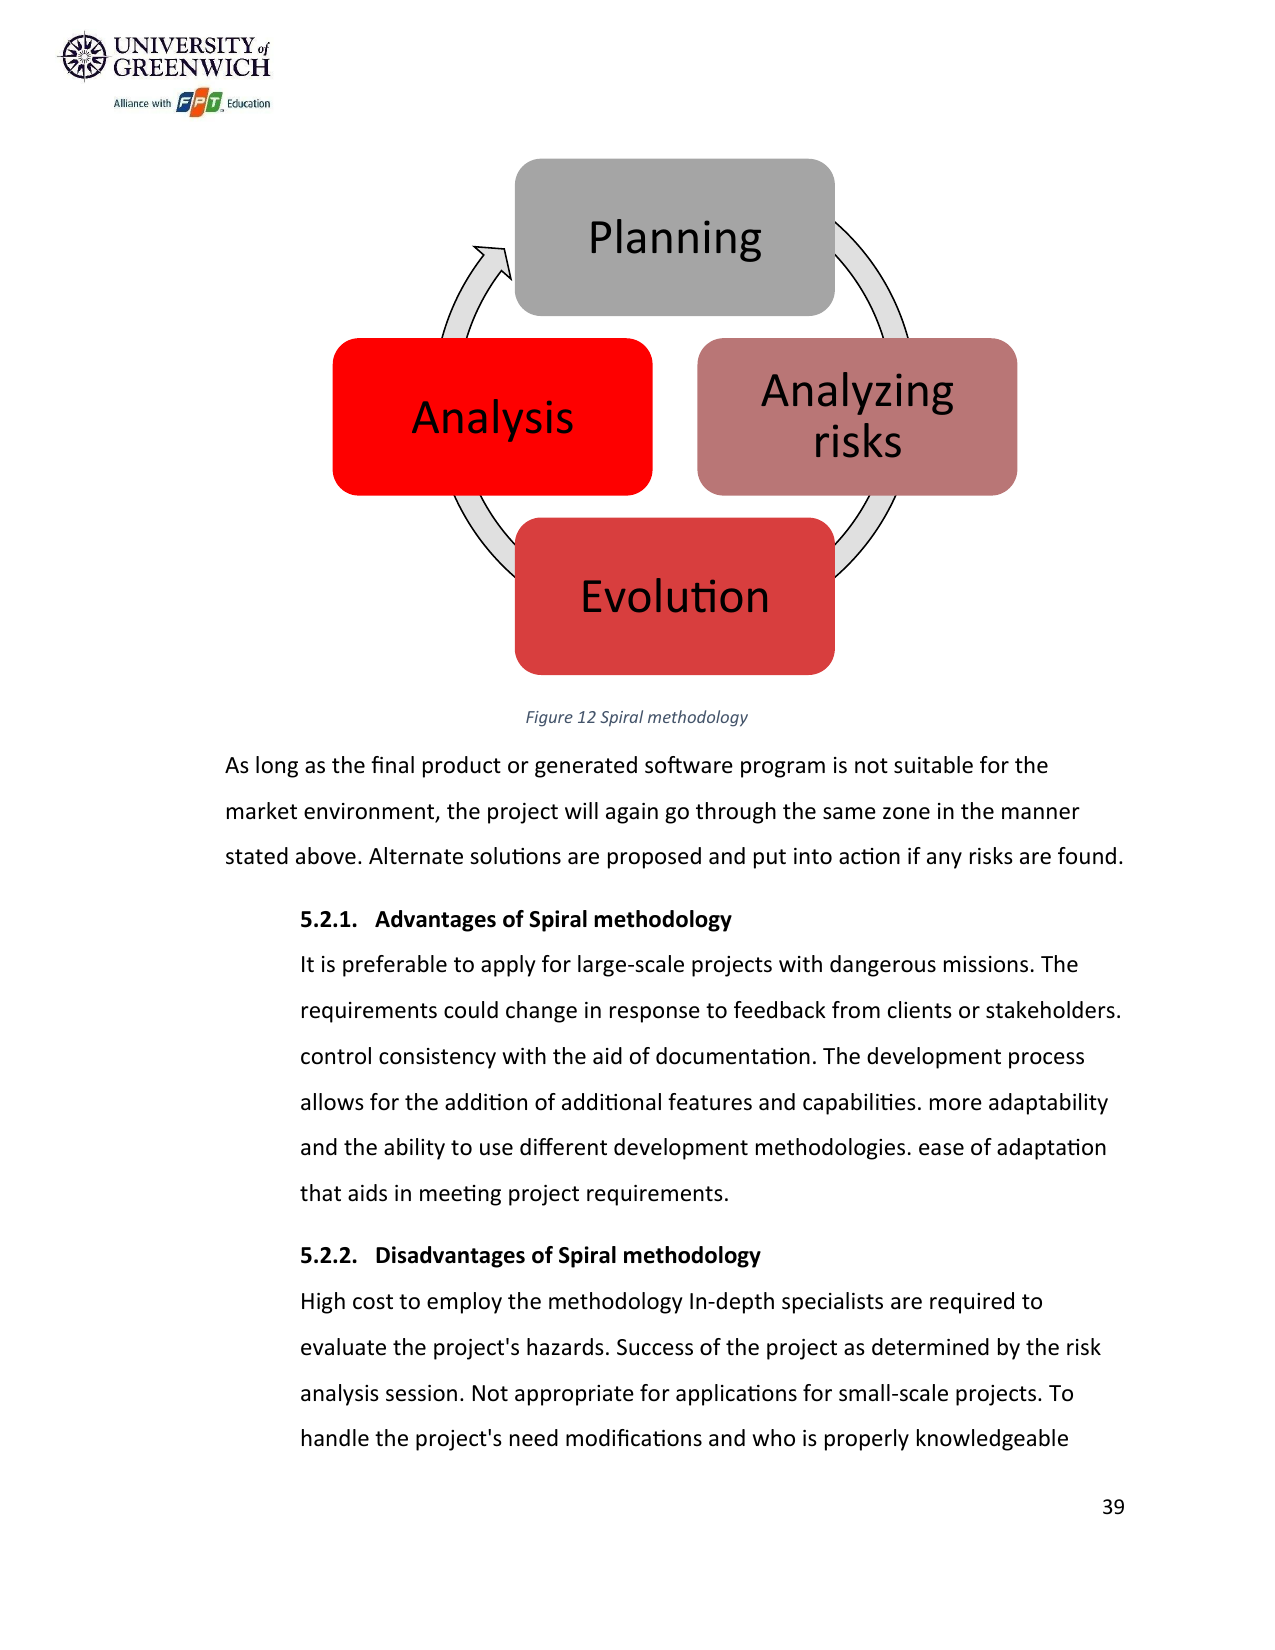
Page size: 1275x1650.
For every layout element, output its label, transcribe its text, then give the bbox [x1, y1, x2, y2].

text Figure 12 Spiral methodology [150, 706, 1125, 729]
subtitle Advantages of Spiral methodology [300, 903, 1125, 934]
text As long as the final product or generated software program is not suitable for the market environment, the project will again go through the same zone in the manner stated above. Alternate solutions are proposed and put into action if any risks are found. [225, 749, 1125, 871]
subtitle Disadvantages of Spiral methodology [300, 1240, 1125, 1271]
text It is preferable to apply for large-scale projects with dangerous missions. The requirements could change in response to feedback from clients or stakeholders. control consistency with the aid of documentation. The development process allows for the addition of additional features and capabilities. more adaptability and the ability to use different development methodologies. ease of adaptation that aids in meeting project requirements. [300, 949, 1125, 1208]
picture [38, 12, 296, 142]
